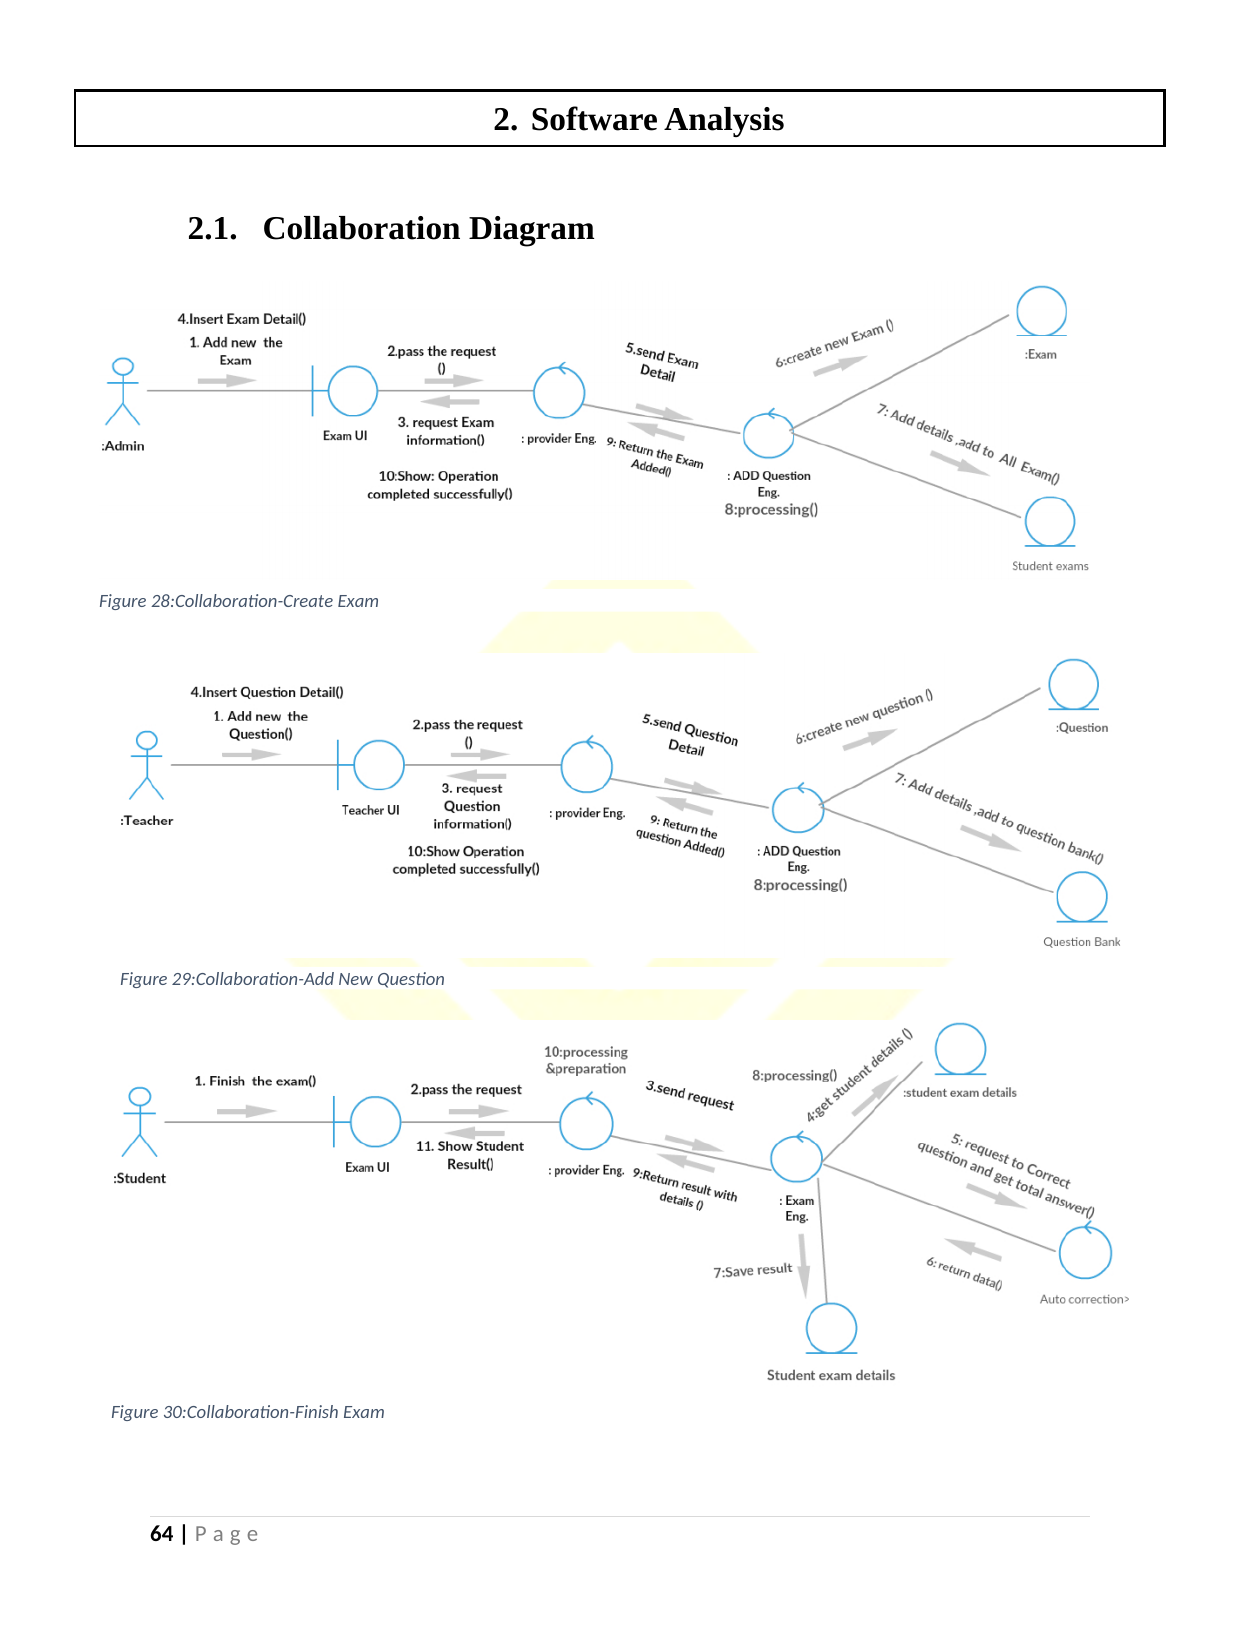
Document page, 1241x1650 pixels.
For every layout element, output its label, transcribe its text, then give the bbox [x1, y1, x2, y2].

list Collaboration Diagram [187, 208, 1090, 246]
picture [111, 1020, 1129, 1391]
picture [119, 653, 1121, 958]
picture [98, 281, 1091, 580]
